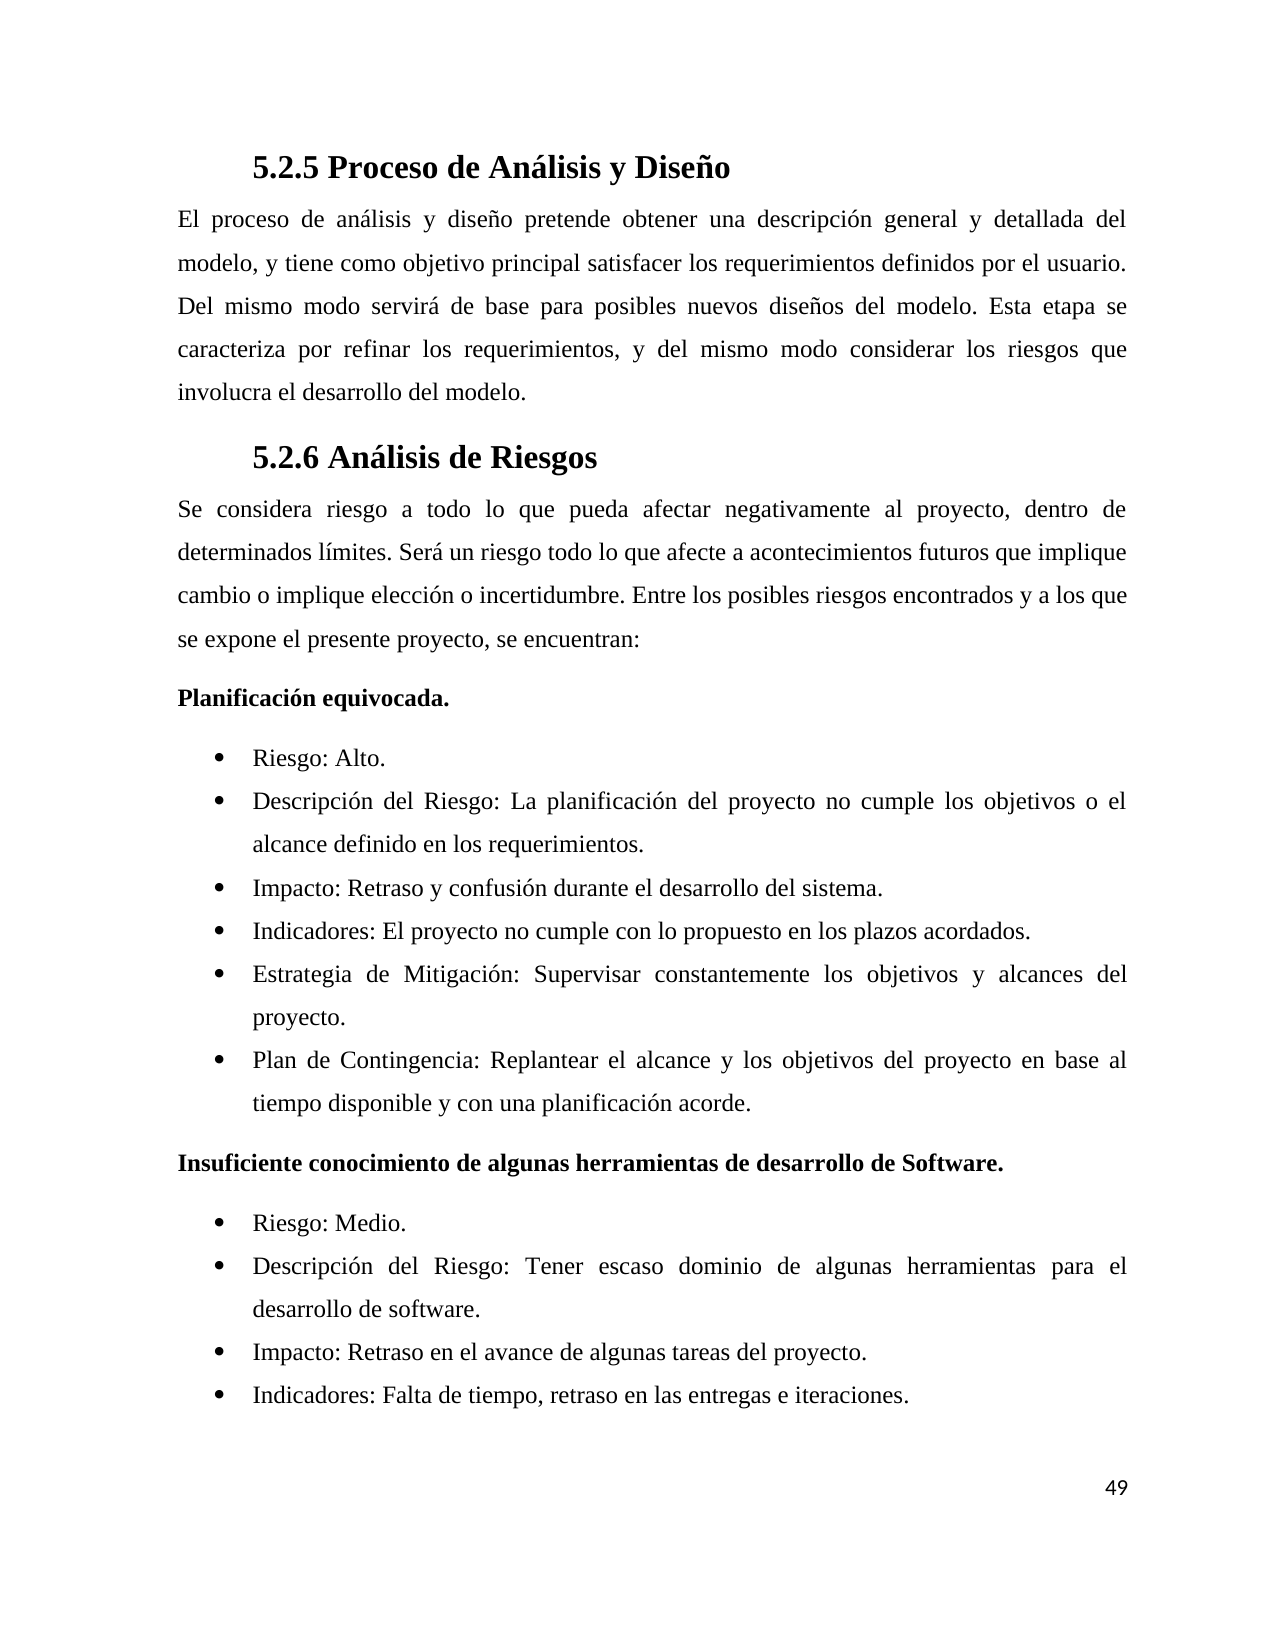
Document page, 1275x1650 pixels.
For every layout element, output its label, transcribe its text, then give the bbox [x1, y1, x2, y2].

subtitle 5.2.6 Análisis de Riesgos [177, 437, 1128, 475]
list Riesgo: Alto. [215, 743, 1128, 772]
subtitle 5.2.5 Proceso de Análisis y Diseño [177, 147, 1128, 185]
text El proceso de análisis y diseño pretende obtener una descripción general y detallada del modelo, y tiene como objetivo principal satisfacer los requerimientos definidos por el usuario. Del mismo modo servirá de base para posibles nuevos diseños del modelo. Esta etapa se caracteriza por refinar los requerimientos, y del mismo modo considerar los riesgos que involucra el desarrollo del modelo. [177, 204, 1128, 406]
list Descripción del Riesgo: Tener escaso dominio de algunas herramientas para el desarrollo de software. [215, 1251, 1128, 1323]
list Riesgo: Medio. [215, 1208, 1128, 1237]
list Indicadores: Falta de tiempo, retraso en las entregas e iteraciones. [215, 1380, 1128, 1409]
list Indicadores: El proyecto no cumple con lo propuesto en los plazos acordados. [215, 916, 1128, 944]
list Estrategia de Mitigación: Supervisar constantemente los objetivos y alcances del proyecto. [215, 959, 1128, 1031]
text Se considera riesgo a todo lo que pueda afectar negativamente al proyecto, dentro de determinados límites. Será un riesgo todo lo que afecte a acontecimientos futuros que implique cambio o implique elección o incertidumbre. Entre los posibles riesgos encontrados y a los que se expone el presente proyecto, se encuentran: [177, 494, 1128, 652]
list Impacto: Retraso en el avance de algunas tareas del proyecto. [215, 1337, 1128, 1366]
list Descripción del Riesgo: La planificación del proyecto no cumple los objetivos o el alcance definido en los requerimientos. [215, 786, 1128, 858]
list Impacto: Retraso y confusión durante el desarrollo del sistema. [215, 873, 1128, 901]
text Planificación equivocada. [177, 683, 1128, 712]
text Insuficiente conocimiento de algunas herramientas de desarrollo de Software. [177, 1148, 1128, 1177]
list Plan de Contingencia: Replantear el alcance y los objetivos del proyecto en base al tiempo disponible y con una planificación acorde. [215, 1045, 1128, 1117]
